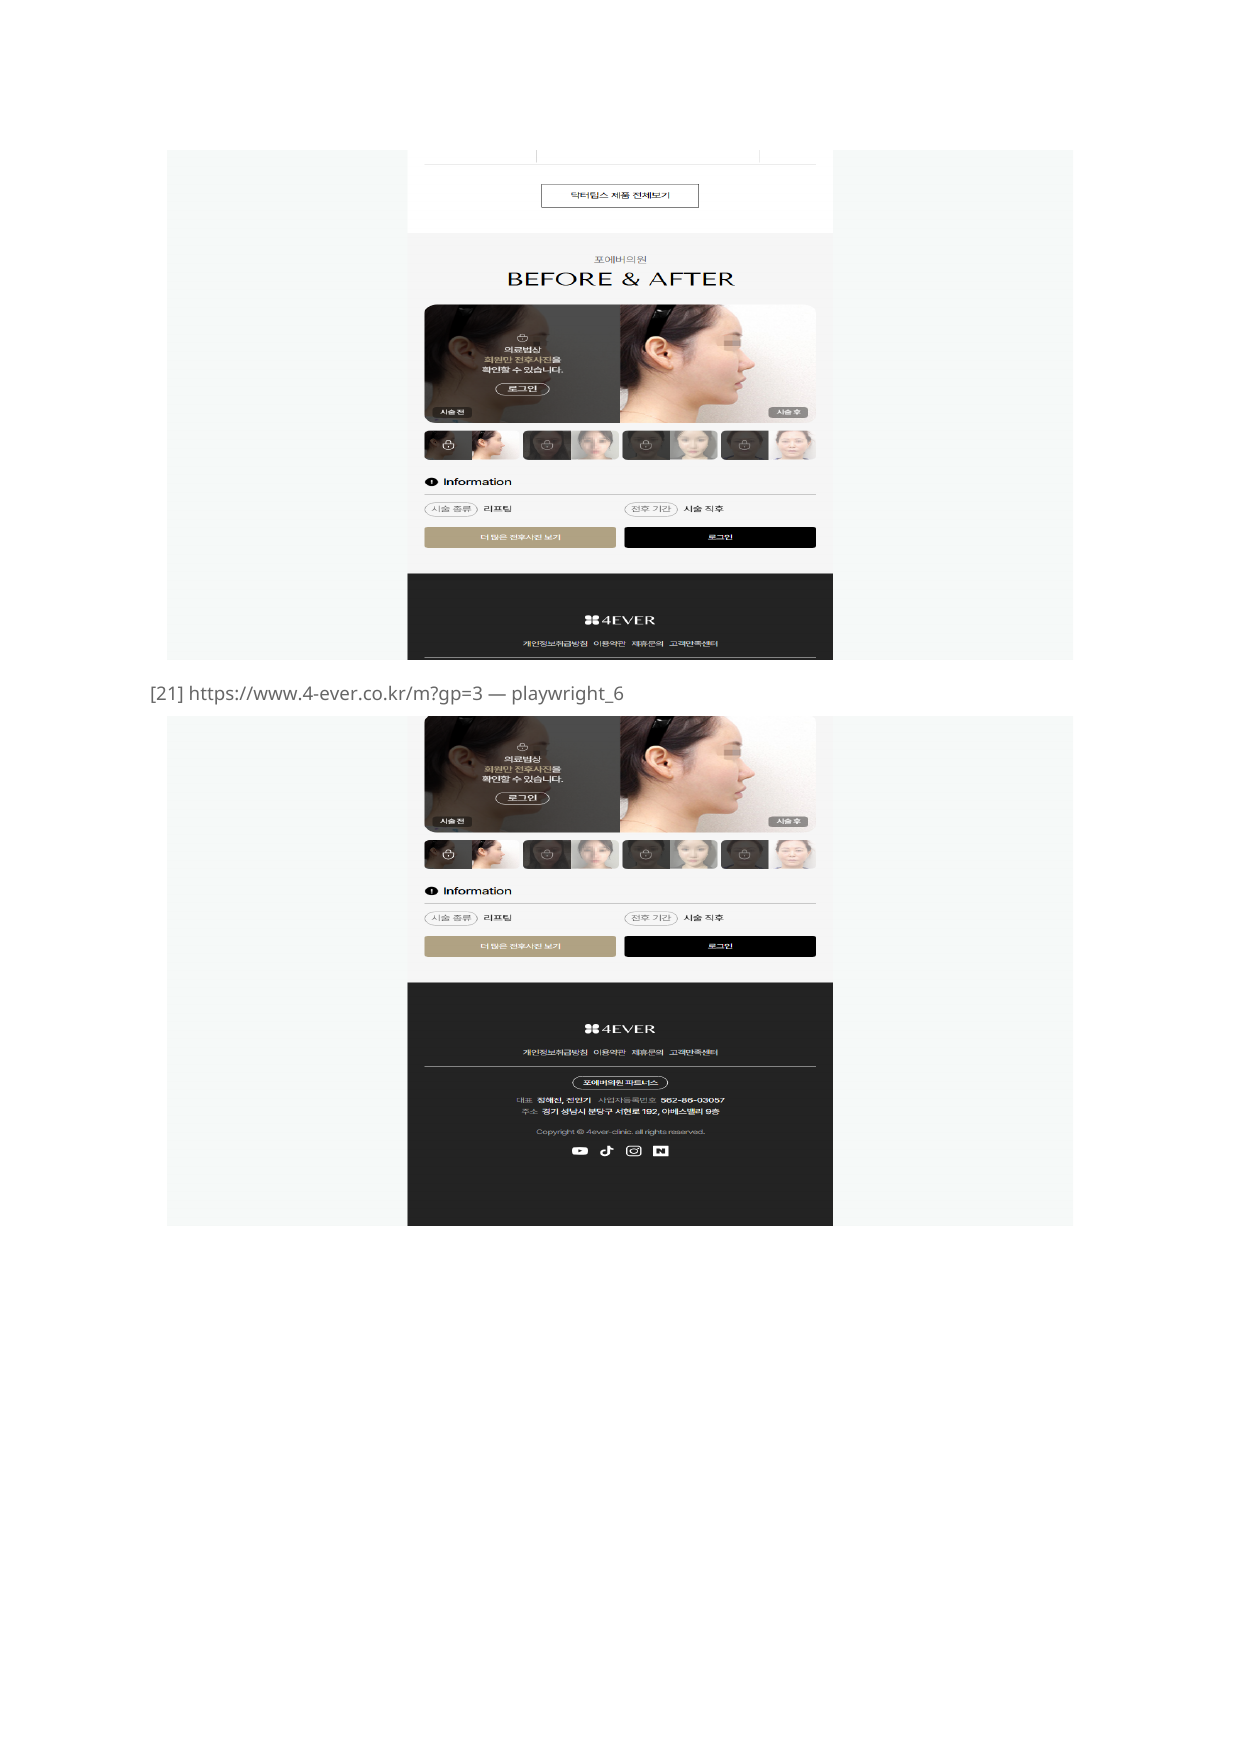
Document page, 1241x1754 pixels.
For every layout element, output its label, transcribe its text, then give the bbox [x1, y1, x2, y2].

picture [167, 150, 1074, 660]
text [21] https://www.4-ever.co.kr/m?gp=3 — playwright_6 [150, 680, 1090, 706]
picture [167, 716, 1074, 1226]
